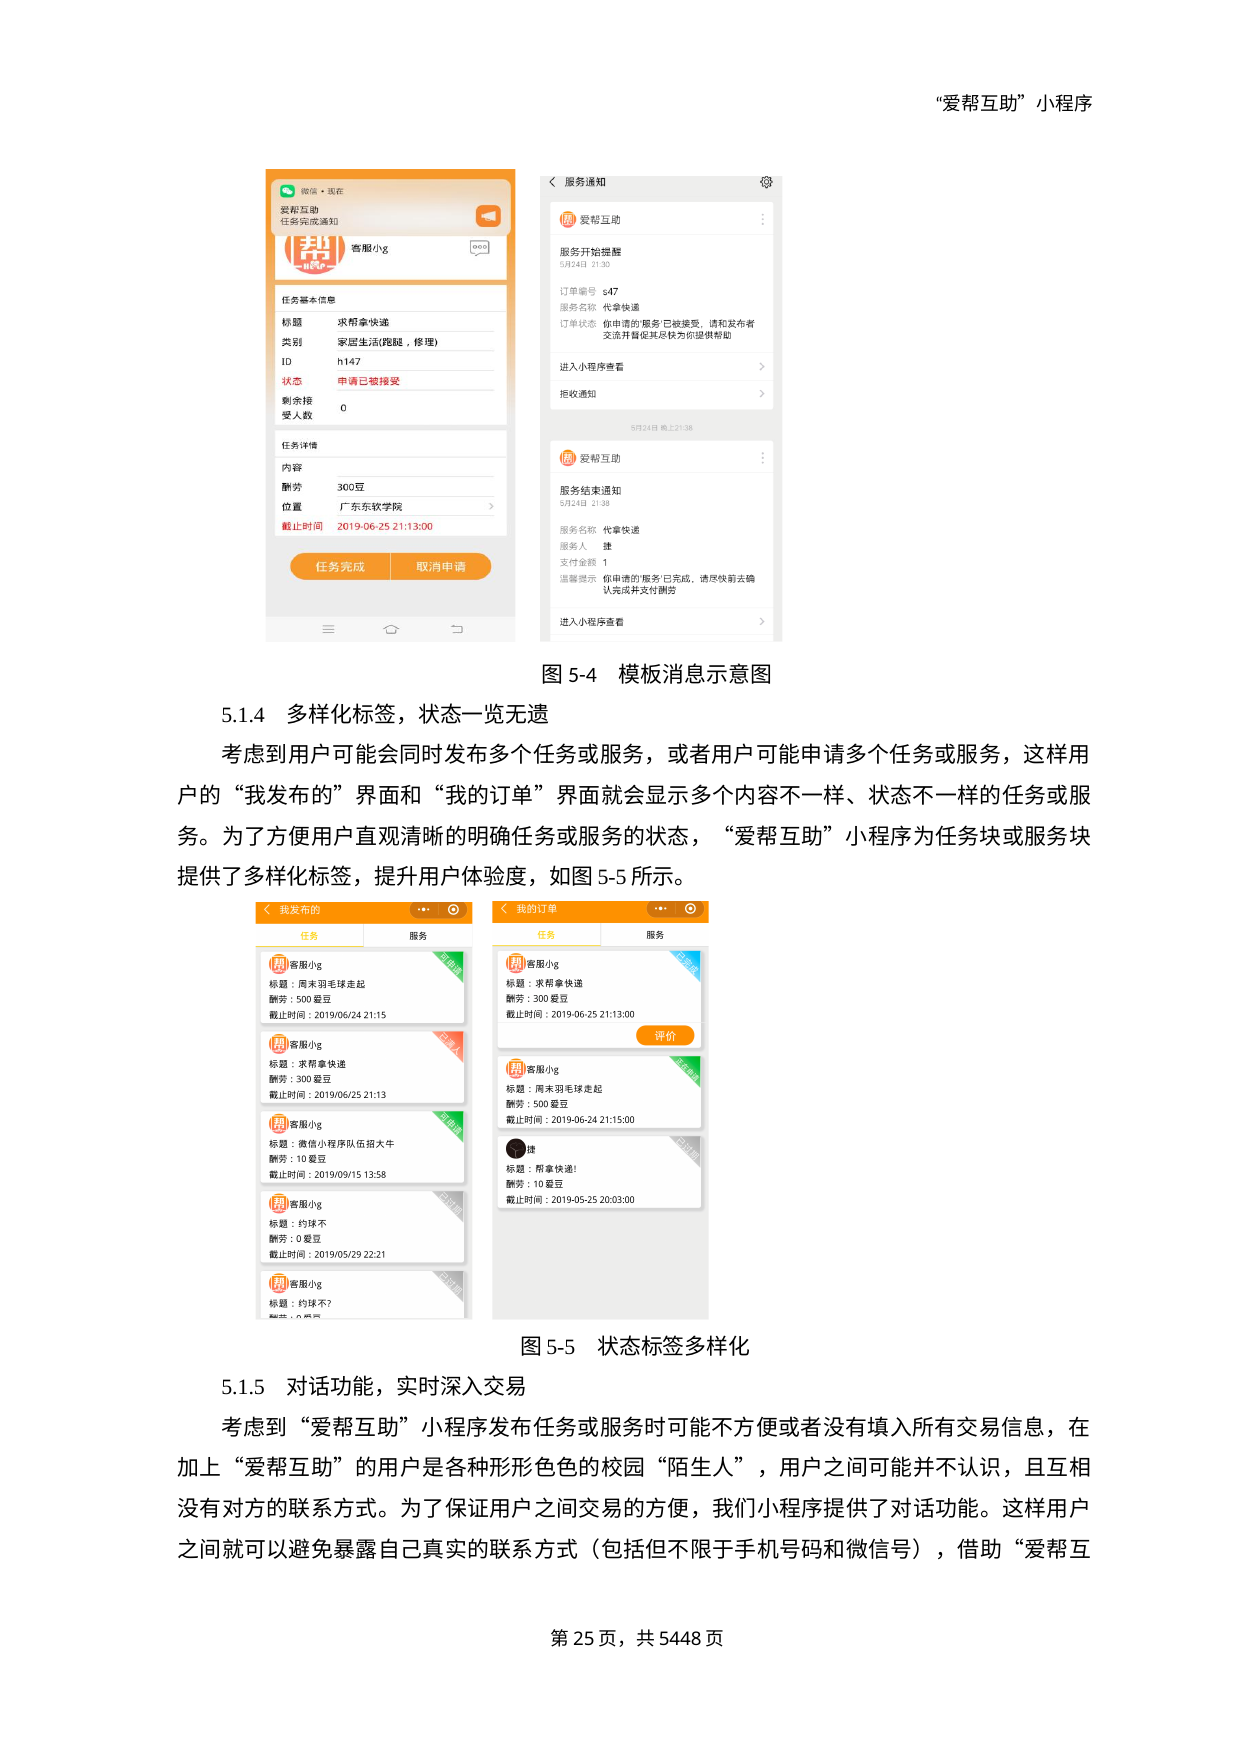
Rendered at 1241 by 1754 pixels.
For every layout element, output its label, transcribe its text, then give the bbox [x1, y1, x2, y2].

picture [255, 902, 473, 1320]
picture [492, 901, 709, 1320]
picture [265, 169, 516, 642]
picture [540, 176, 783, 642]
text 图5-5 状态标签多样化 [177, 1328, 1092, 1361]
text 5.1.5 对话功能，实时深入交易 [177, 1369, 1092, 1401]
text 考虑到用户可能会同时发布多个任务或服务，或者用户可能申请多个任务或服务，这样用户的“我发布的”界面和“我的订单”界面就会显示多个内容不一样、状态不一样的任务或服务。为了方便用户直观清晰的明确任务或服务的状态，“爱帮互助”小程序为任务块或服务块提供了多样化标签，提升用户体验度，如图5-5所示。 [177, 737, 1092, 891]
text 图5-4 模板消息示意图 [177, 656, 1092, 689]
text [177, 1409, 1092, 1564]
text 5.1.4 多样化标签，状态一览无遗 [177, 697, 1092, 729]
